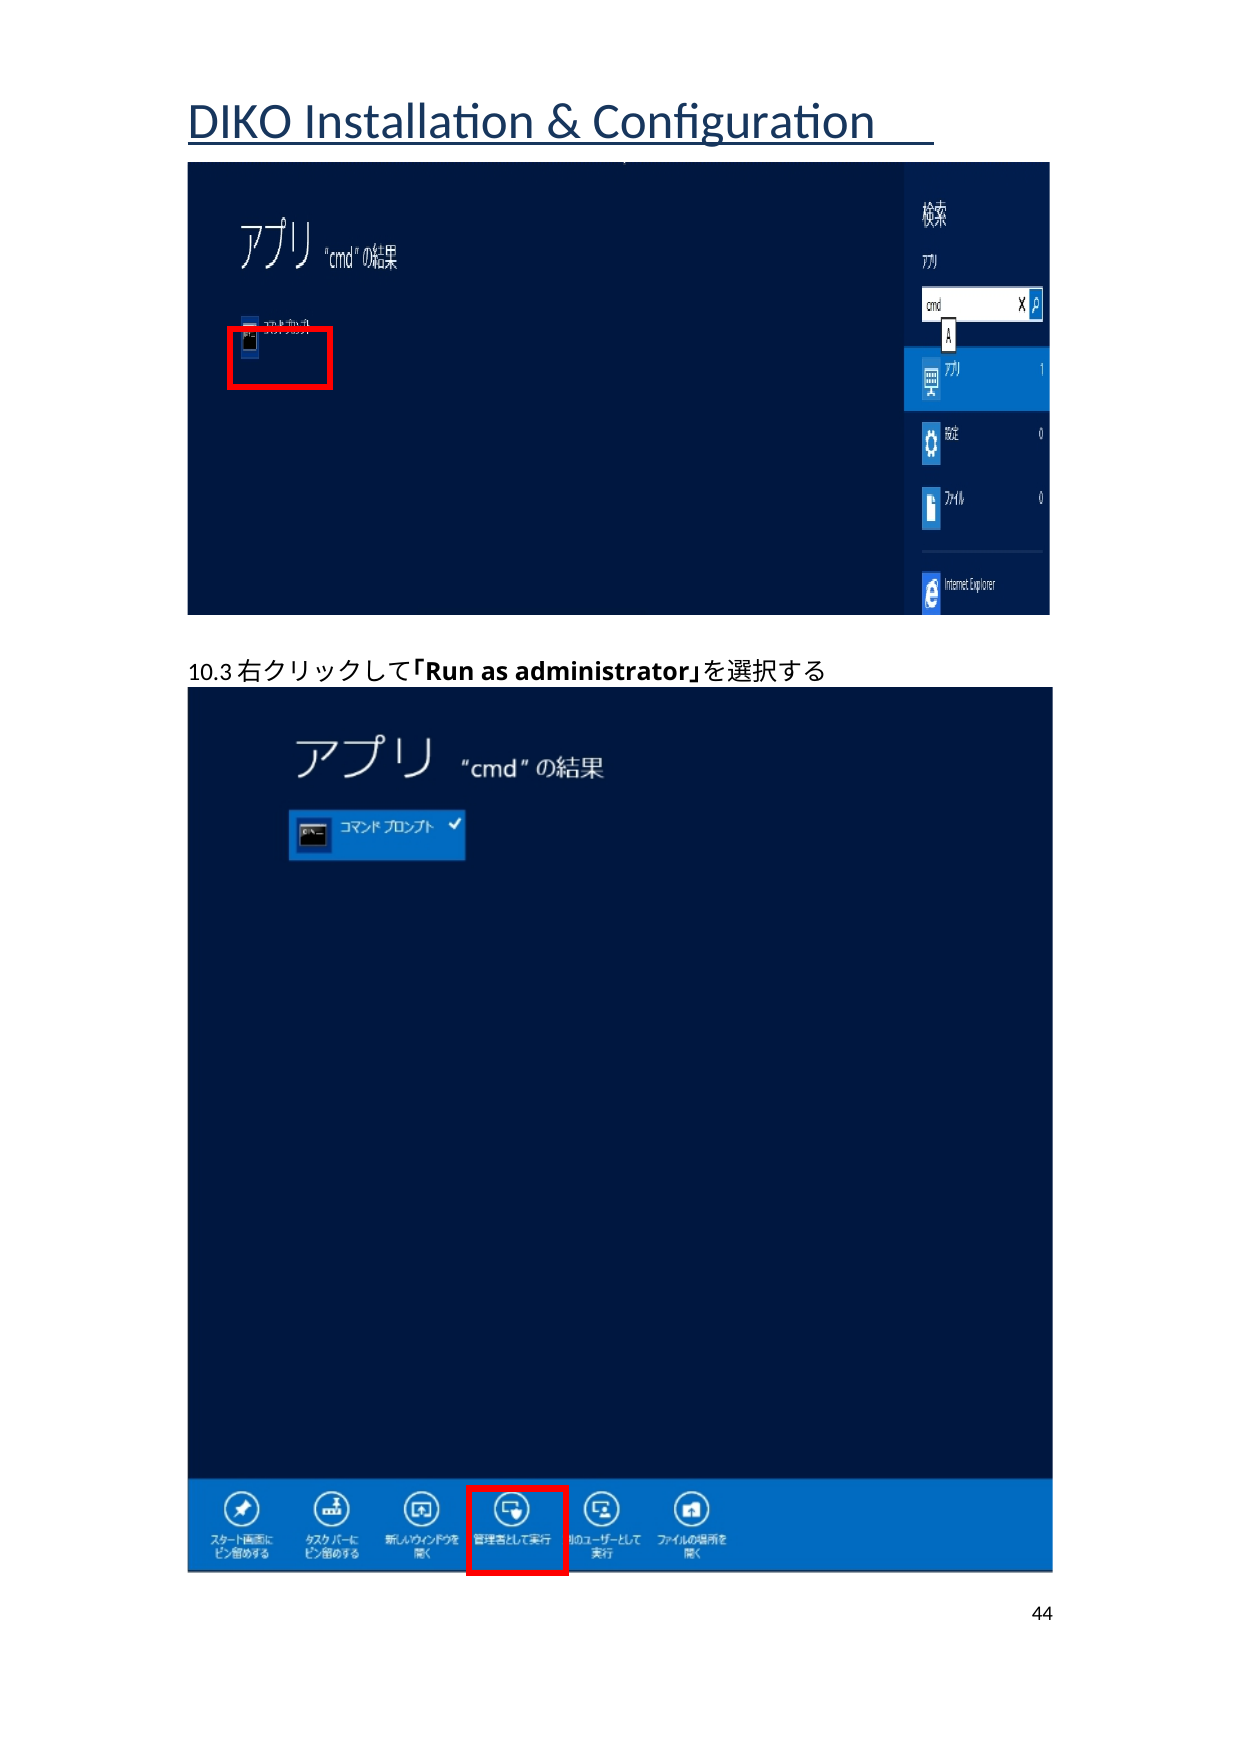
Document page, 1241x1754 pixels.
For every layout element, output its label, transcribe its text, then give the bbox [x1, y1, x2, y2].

picture [187, 687, 1053, 1573]
text 10.3 右クリックして｢Run as administrator｣を選択する [187, 650, 1053, 687]
picture [472, 1492, 563, 1570]
picture [187, 162, 1050, 615]
